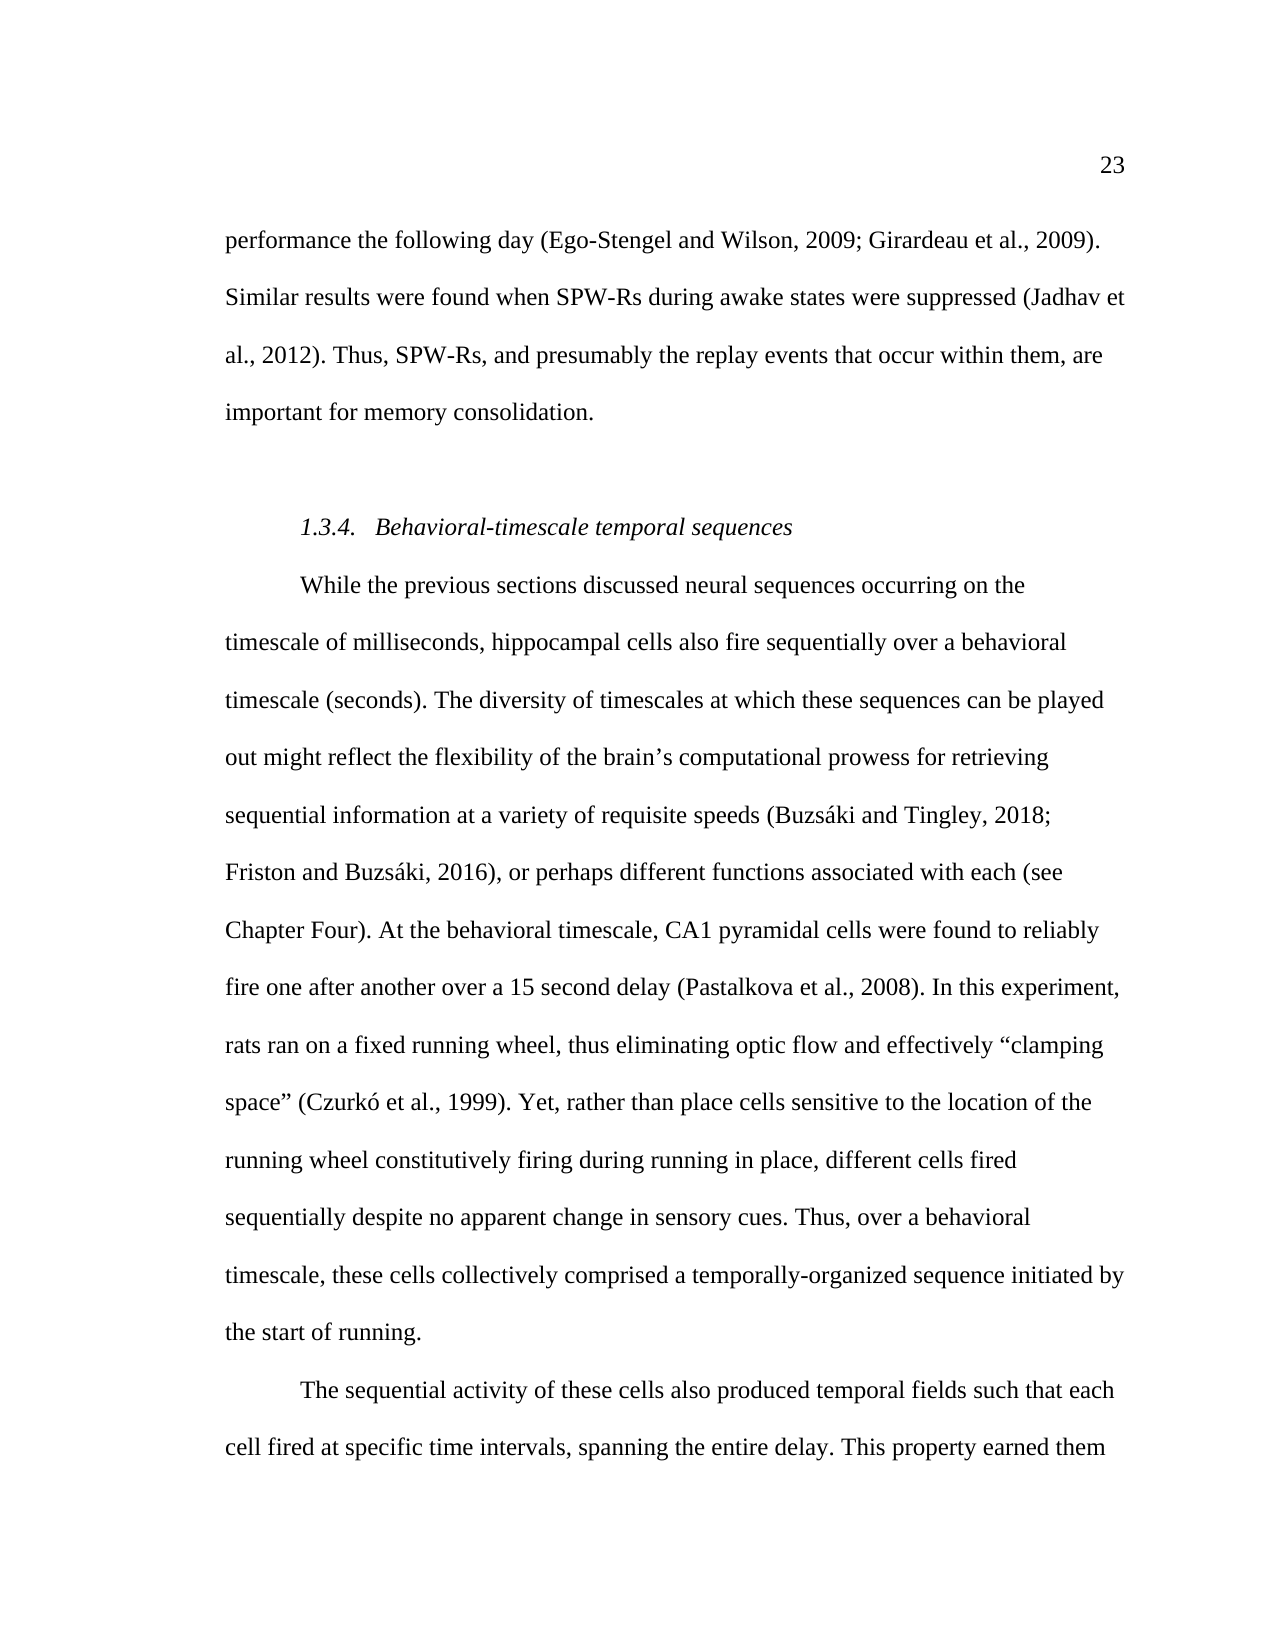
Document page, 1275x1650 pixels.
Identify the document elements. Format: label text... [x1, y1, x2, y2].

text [225, 225, 1125, 426]
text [225, 1375, 1125, 1461]
subtitle Behavioral-timescale temporal sequences [300, 512, 1125, 541]
text While the previous sections discussed neural sequences occurring on the timescale of milliseconds, hippocampal cells also fire sequentially over a behavioral timescale (seconds). The diversity of timescales at which these sequences can be played out might reflect the flexibility of the brain’s computational prowess for retrieving sequential information at a variety of requisite speeds (Buzsáki and Tingley, 2018; Friston and Buzsáki, 2016), or perhaps different functions associated with each (see Chapter Four). At the behavioral timescale, CA1 pyramidal cells were found to reliably fire one after another over a 15 second delay (Pastalkova et al., 2008). In this experiment, rats ran on a fixed running wheel, thus eliminating optic flow and effectively “clamping space” (Czurkó et al., 1999). Yet, rather than place cells sensitive to the location of the running wheel constitutively firing during running in place, different cells fired sequentially despite no apparent change in sensory cues. Thus, over a behavioral timescale, these cells collectively comprised a temporally-organized sequence initiated by the start of running. [225, 570, 1125, 1346]
